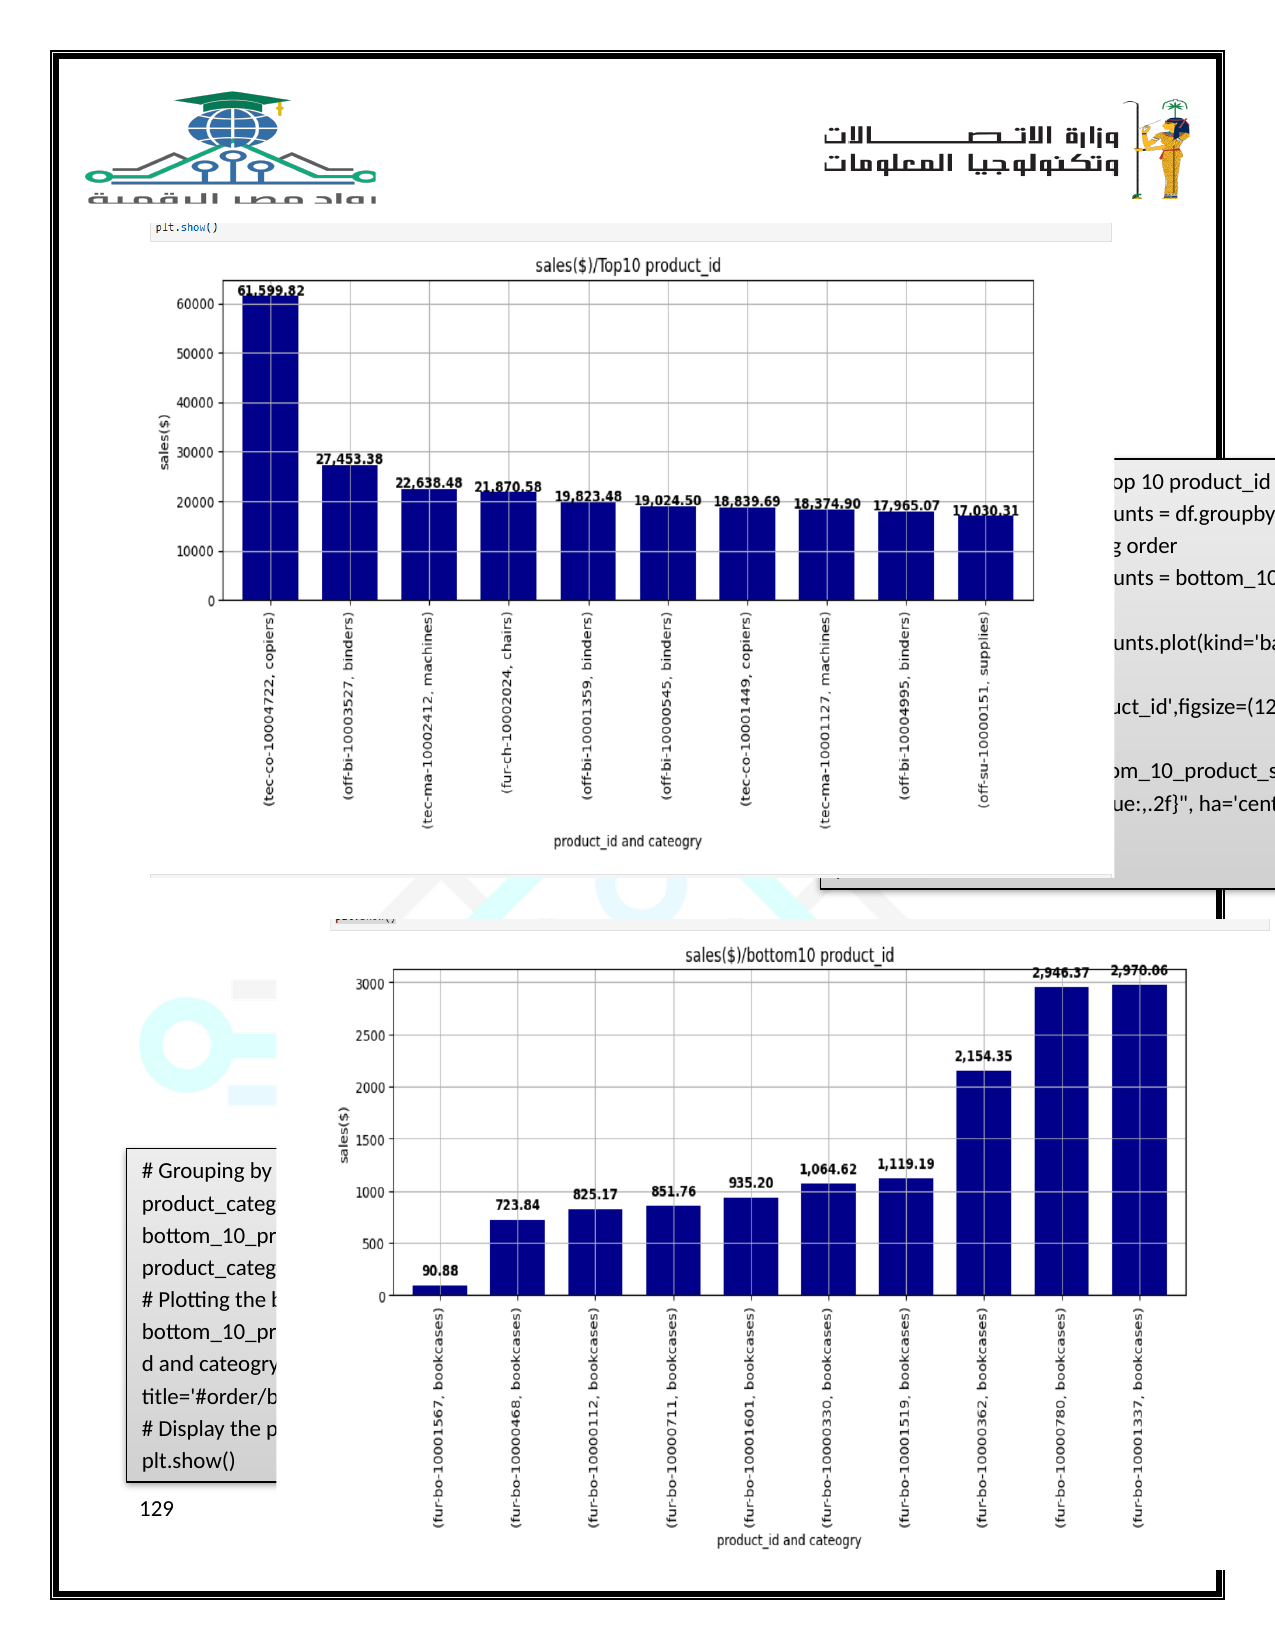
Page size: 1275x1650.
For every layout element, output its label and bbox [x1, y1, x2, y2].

picture [823, 98, 1189, 199]
picture [275, 919, 1272, 1570]
picture [85, 91, 376, 204]
picture [117, 223, 1114, 876]
